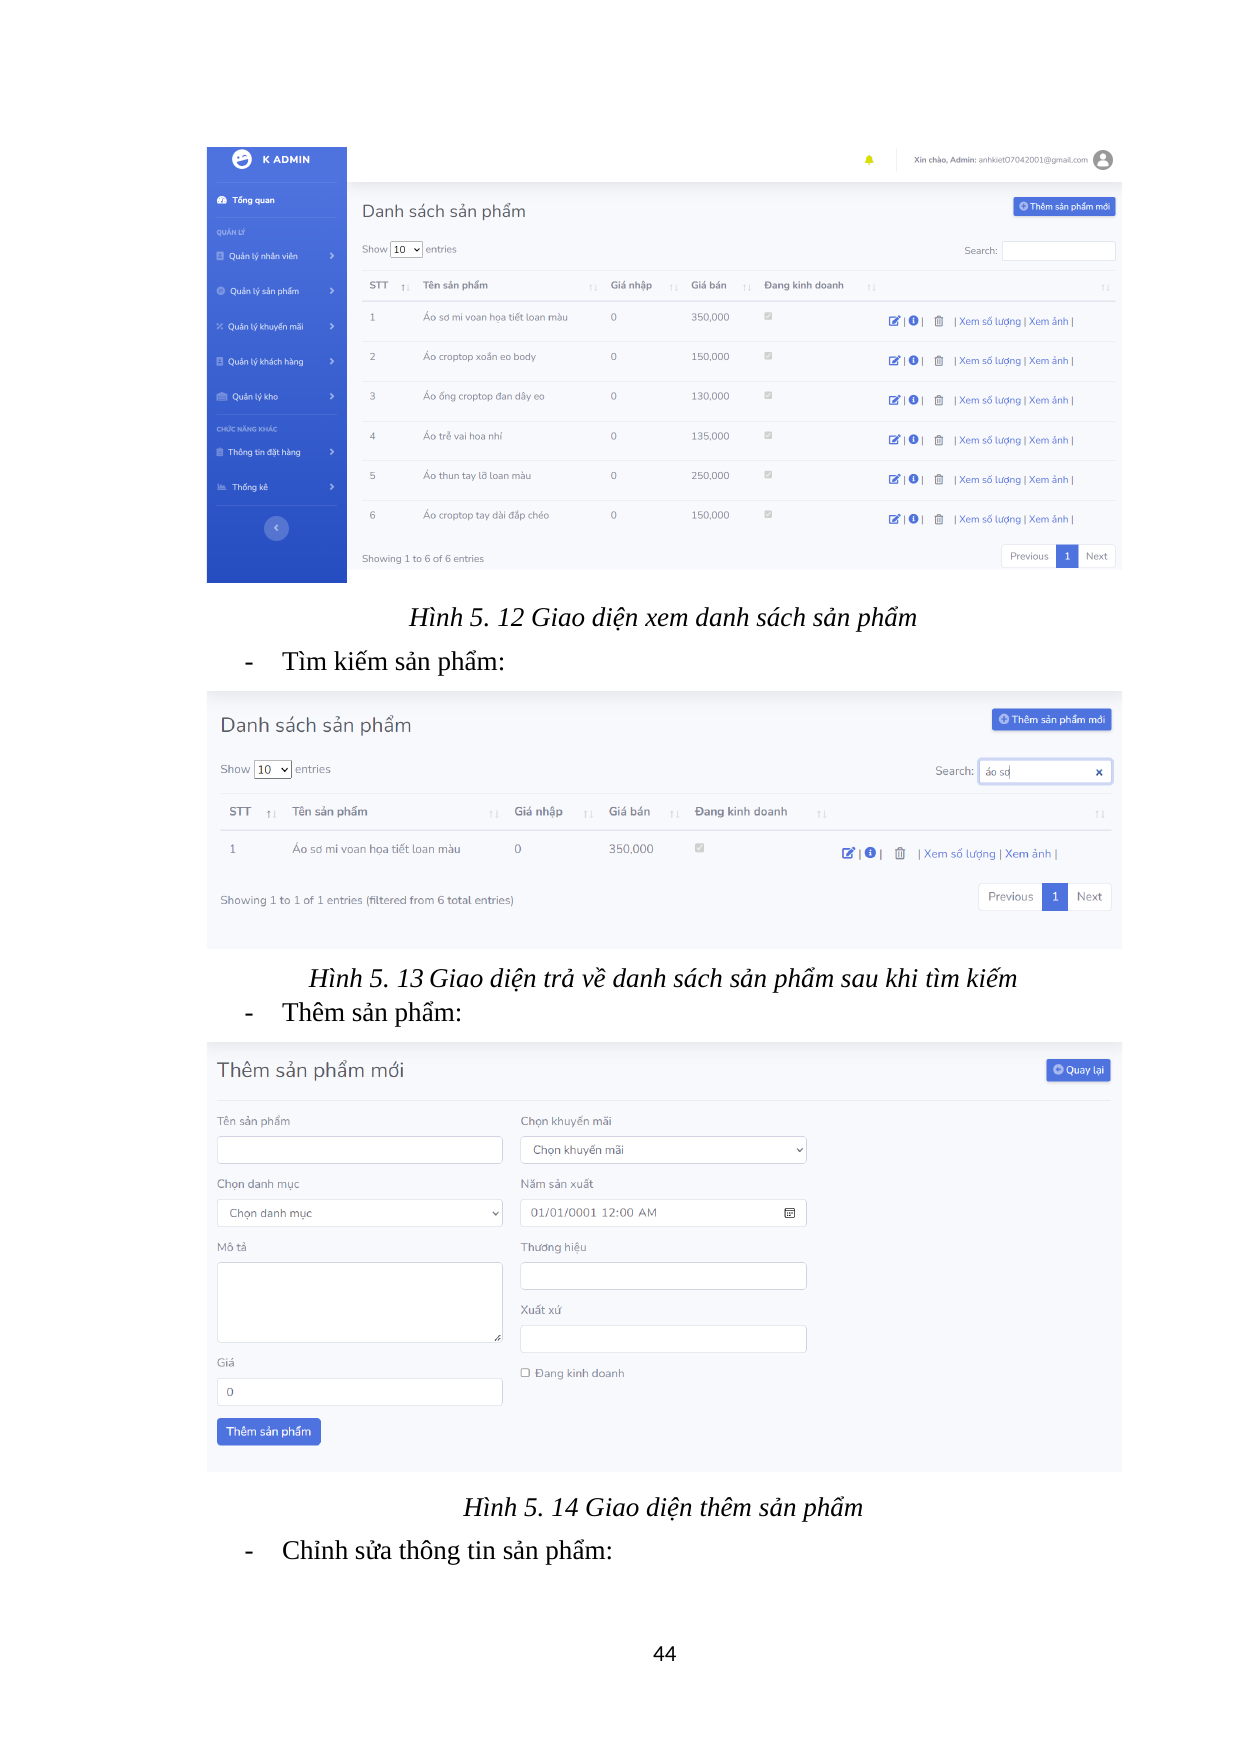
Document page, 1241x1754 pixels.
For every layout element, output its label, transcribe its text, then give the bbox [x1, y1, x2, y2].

list Hình 5. 13 Giao diện trả về danh sách sản phẩm sau khi tìm kiếm [207, 962, 1122, 993]
list Chỉnh sửa thông tin sản phẩm: [244, 1534, 1122, 1566]
text Hình 5. 12 Giao diện xem danh sách sản phẩm [207, 601, 1122, 632]
picture [206, 147, 1123, 583]
list Thêm sản phẩm: [244, 996, 1122, 1027]
list Tìm kiếm sản phẩm: [244, 645, 1122, 676]
text Hình 5. 14 Giao diện thêm sản phẩm [207, 1491, 1122, 1522]
picture [206, 691, 1123, 949]
picture [206, 1042, 1123, 1472]
